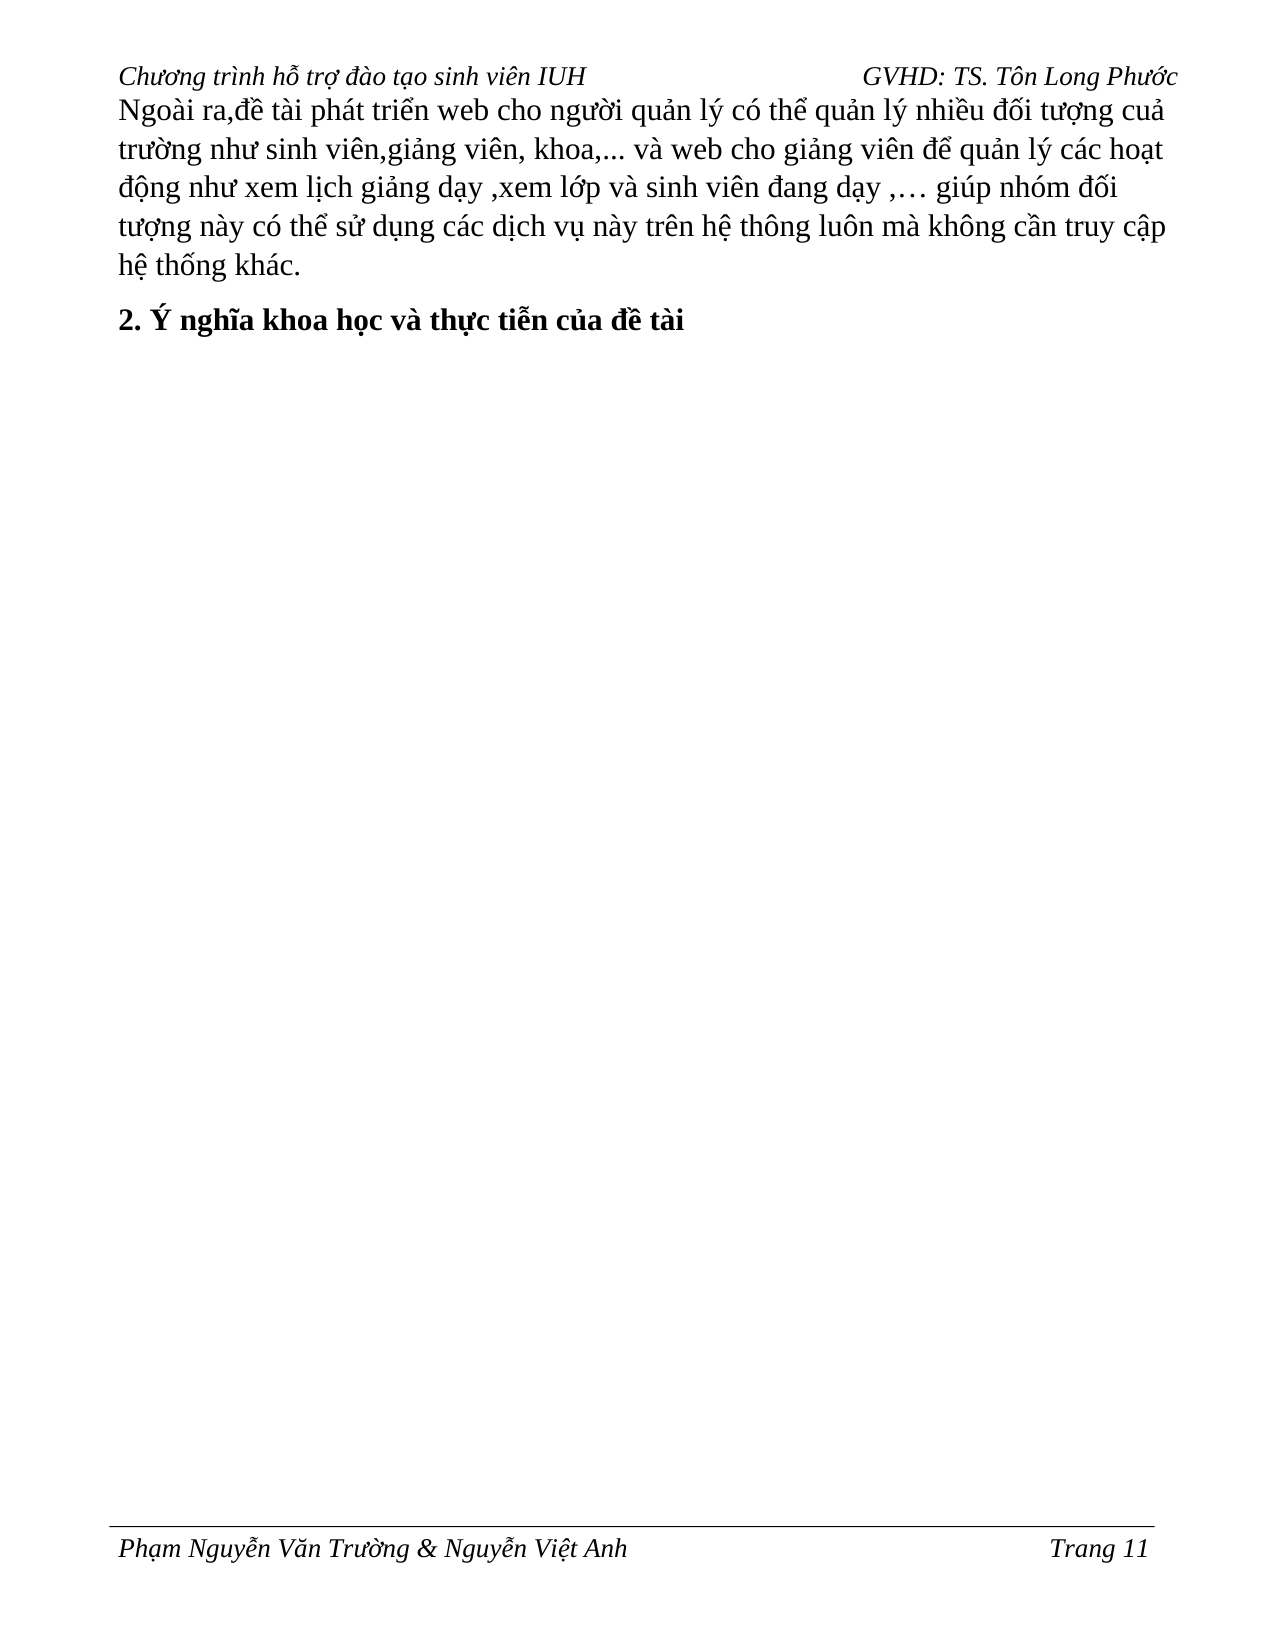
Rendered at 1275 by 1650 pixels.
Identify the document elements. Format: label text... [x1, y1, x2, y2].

text Ngoài ra,đề tài phát triển web cho người quản lý có thể quản lý nhiều đối tượng cuả trường như sinh viên,giảng viên, khoa,... và web cho giảng viên để quản lý các hoạt động như xem lịch giảng dạy ,xem lớp và sinh viên đang dạy ,… giúp nhóm đối tượng này có thể sử dụng các dịch vụ này trên hệ thông luôn mà không cần truy cập hệ thống khác. [118, 91, 1186, 282]
subtitle 2. Ý nghĩa khoa học và thực tiễn của đề tài [118, 302, 1186, 337]
